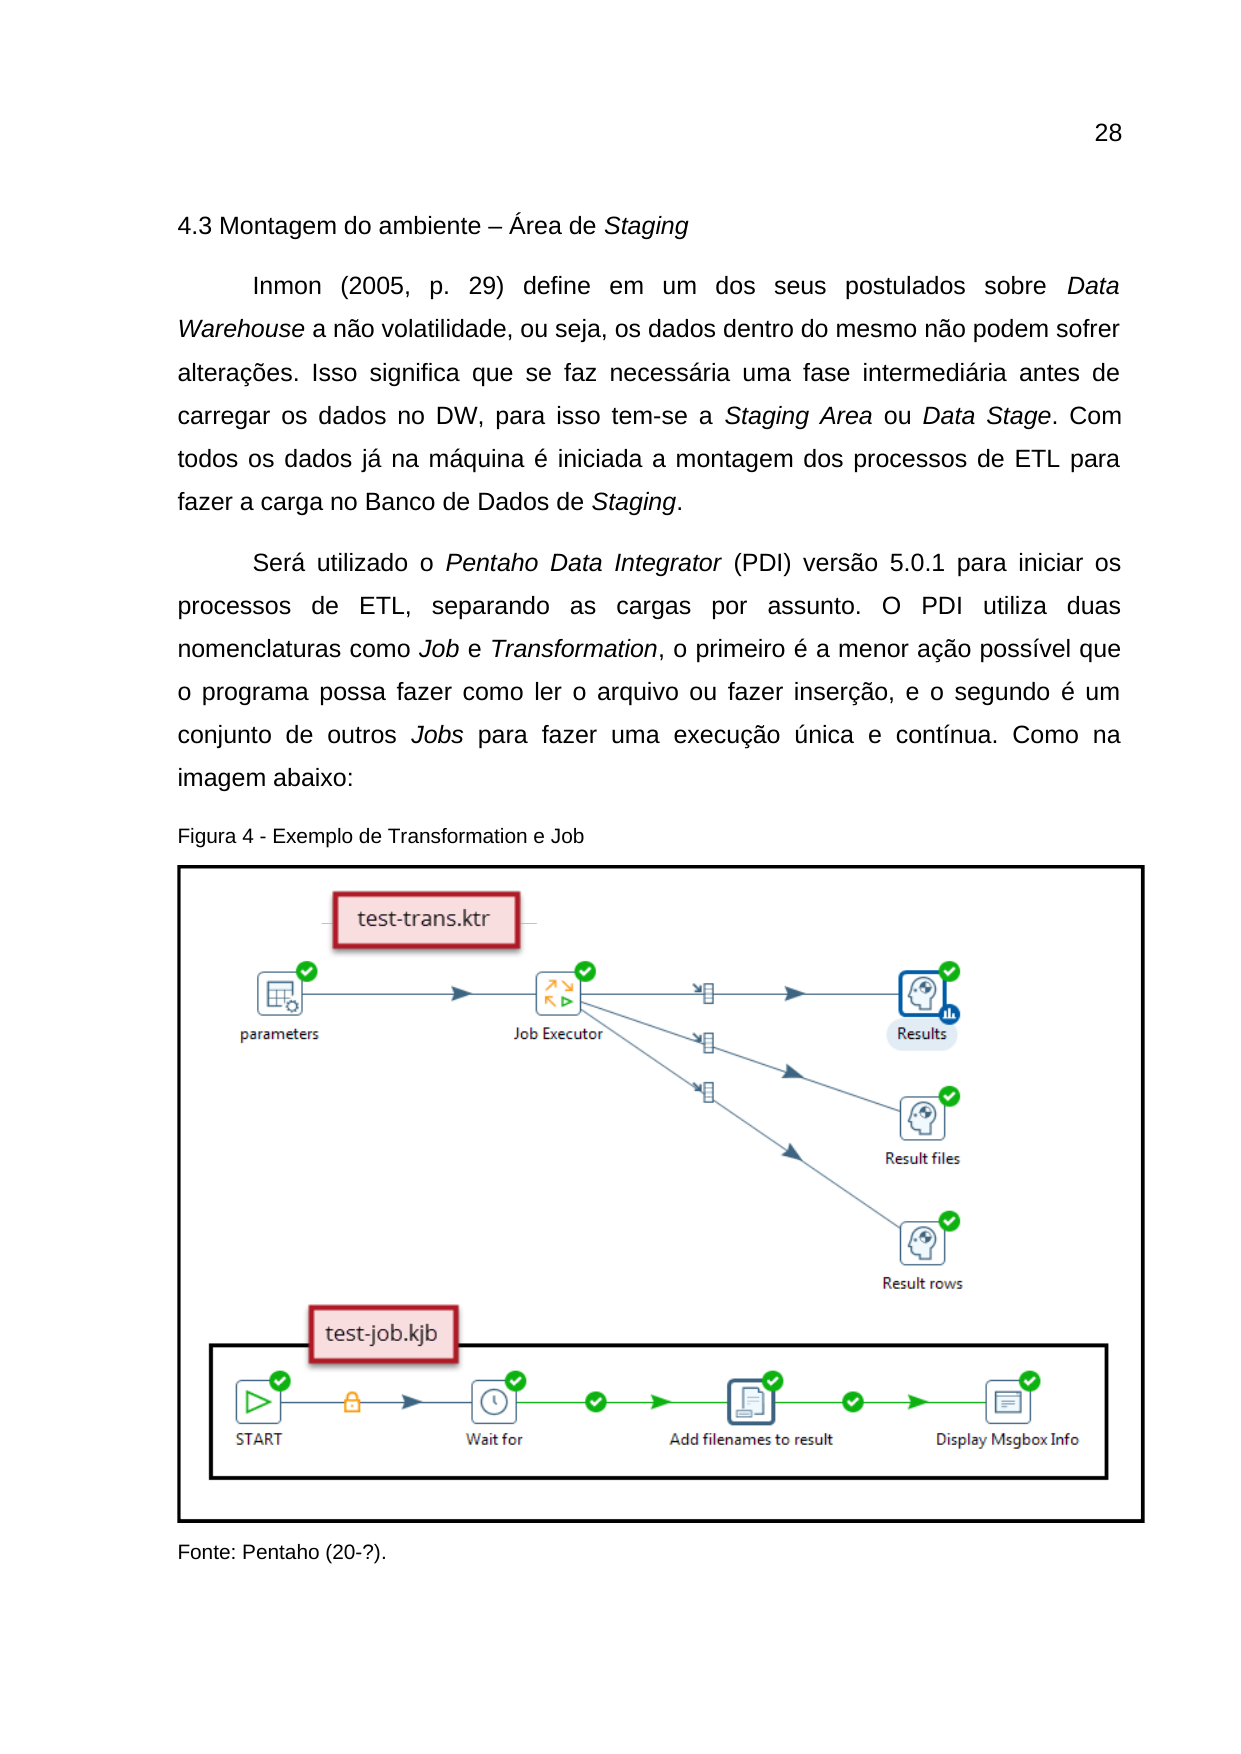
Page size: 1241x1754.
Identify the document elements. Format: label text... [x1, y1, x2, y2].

picture [177, 865, 1145, 1523]
subtitle 4.3 Montagem do ambiente – Área de Staging [177, 211, 1122, 239]
text Será utilizado o Pentaho Data Integrator (PDI) versão 5.0.1 para iniciar os processos de ETL, separando as cargas por assunto. O PDI utiliza duas nomenclaturas como Job e Transformation, o primeiro é a menor ação possível que o programa possa fazer como ler o arquivo ou fazer inserção, e o segundo é um conjunto de outros Jobs para fazer uma execução única e contínua. Como na imagem abaixo: [177, 547, 1122, 792]
text Inmon (2005, p. 29) define em um dos seus postulados sobre Data Warehouse a não volatilidade, ou seja, os dados dentro do mesmo não podem sofrer alterações. Isso significa que se faz necessária uma fase intermediária antes de carregar os dados no DW, para isso tem-se a Staging Area ou Data Stage. Com todos os dados já na máquina é iniciada a montagem dos processos de ETL para fazer a carga no Banco de Dados de Staging. [177, 271, 1122, 516]
text Fonte: Pentaho (20-?). [177, 1540, 1122, 1564]
